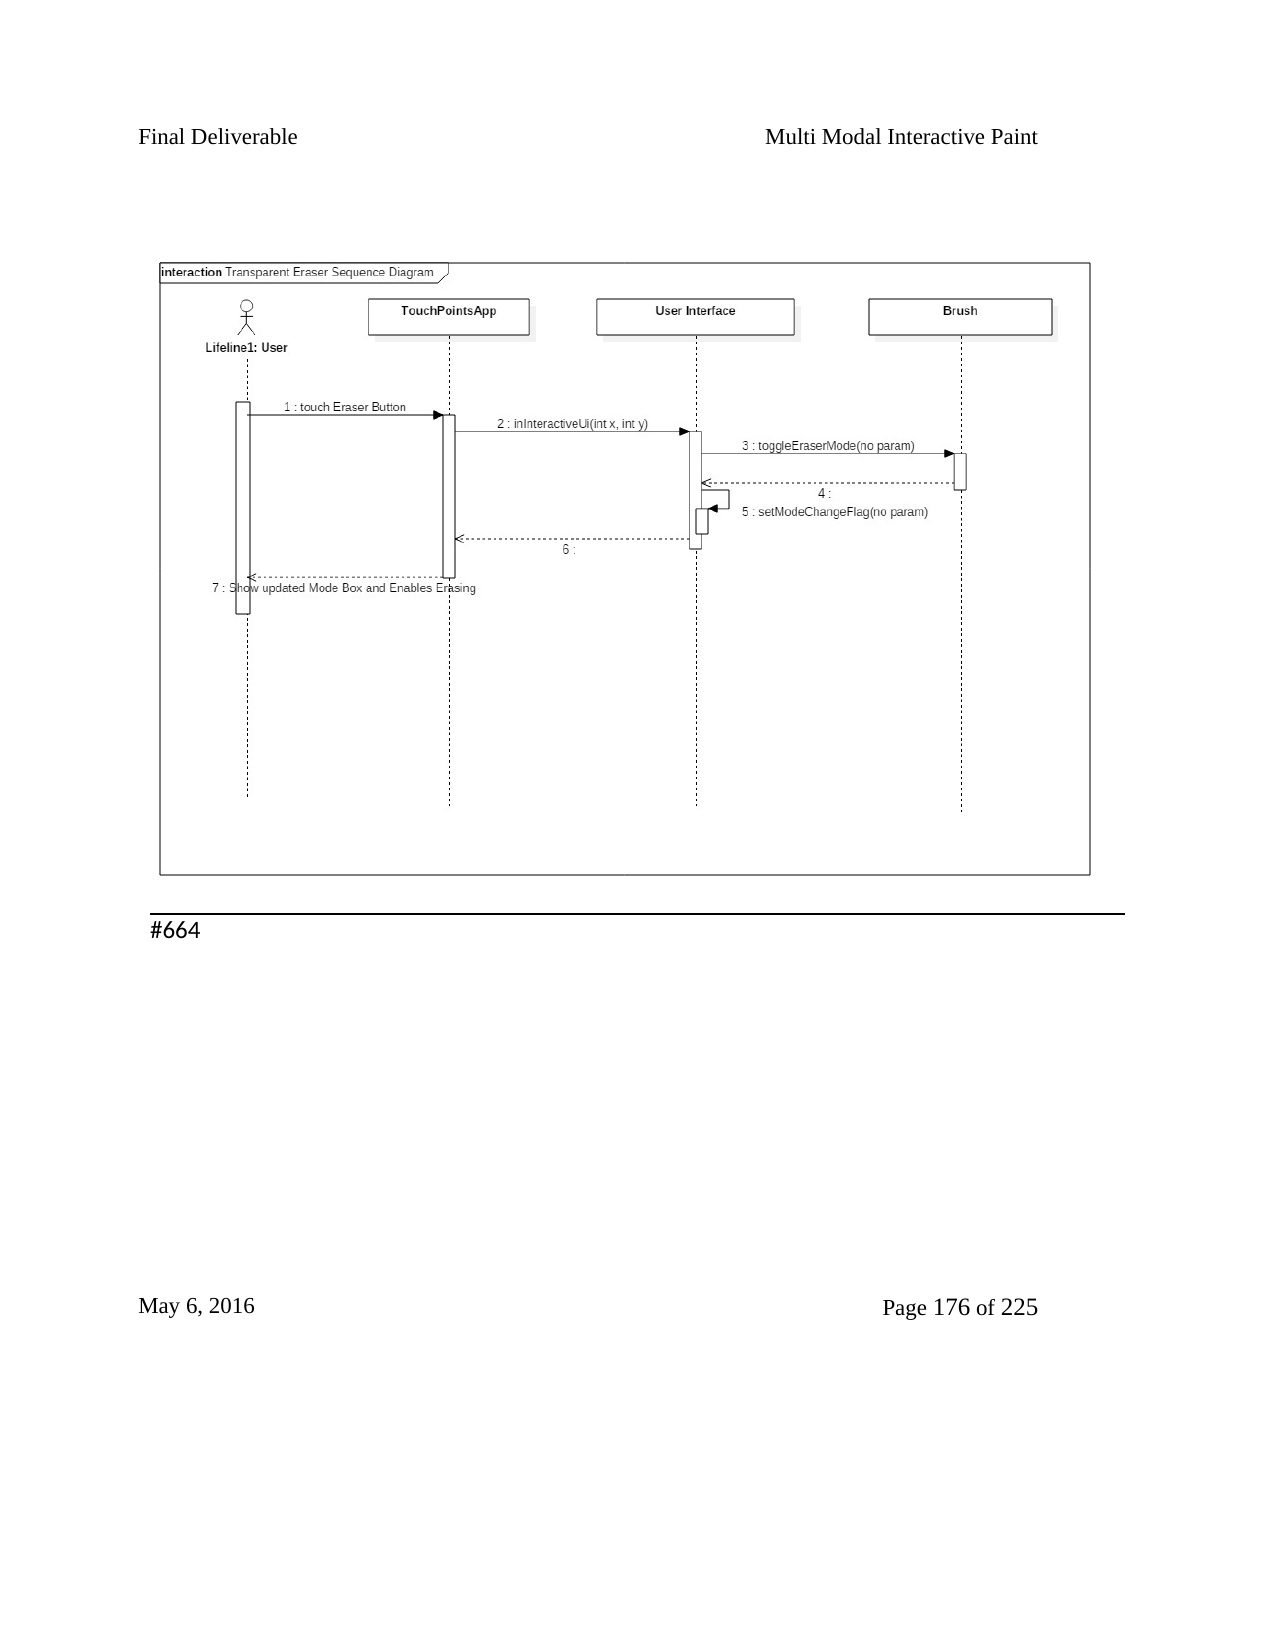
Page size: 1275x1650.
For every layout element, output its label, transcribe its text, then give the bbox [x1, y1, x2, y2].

picture [150, 253, 1125, 911]
text #664 [150, 915, 1125, 945]
